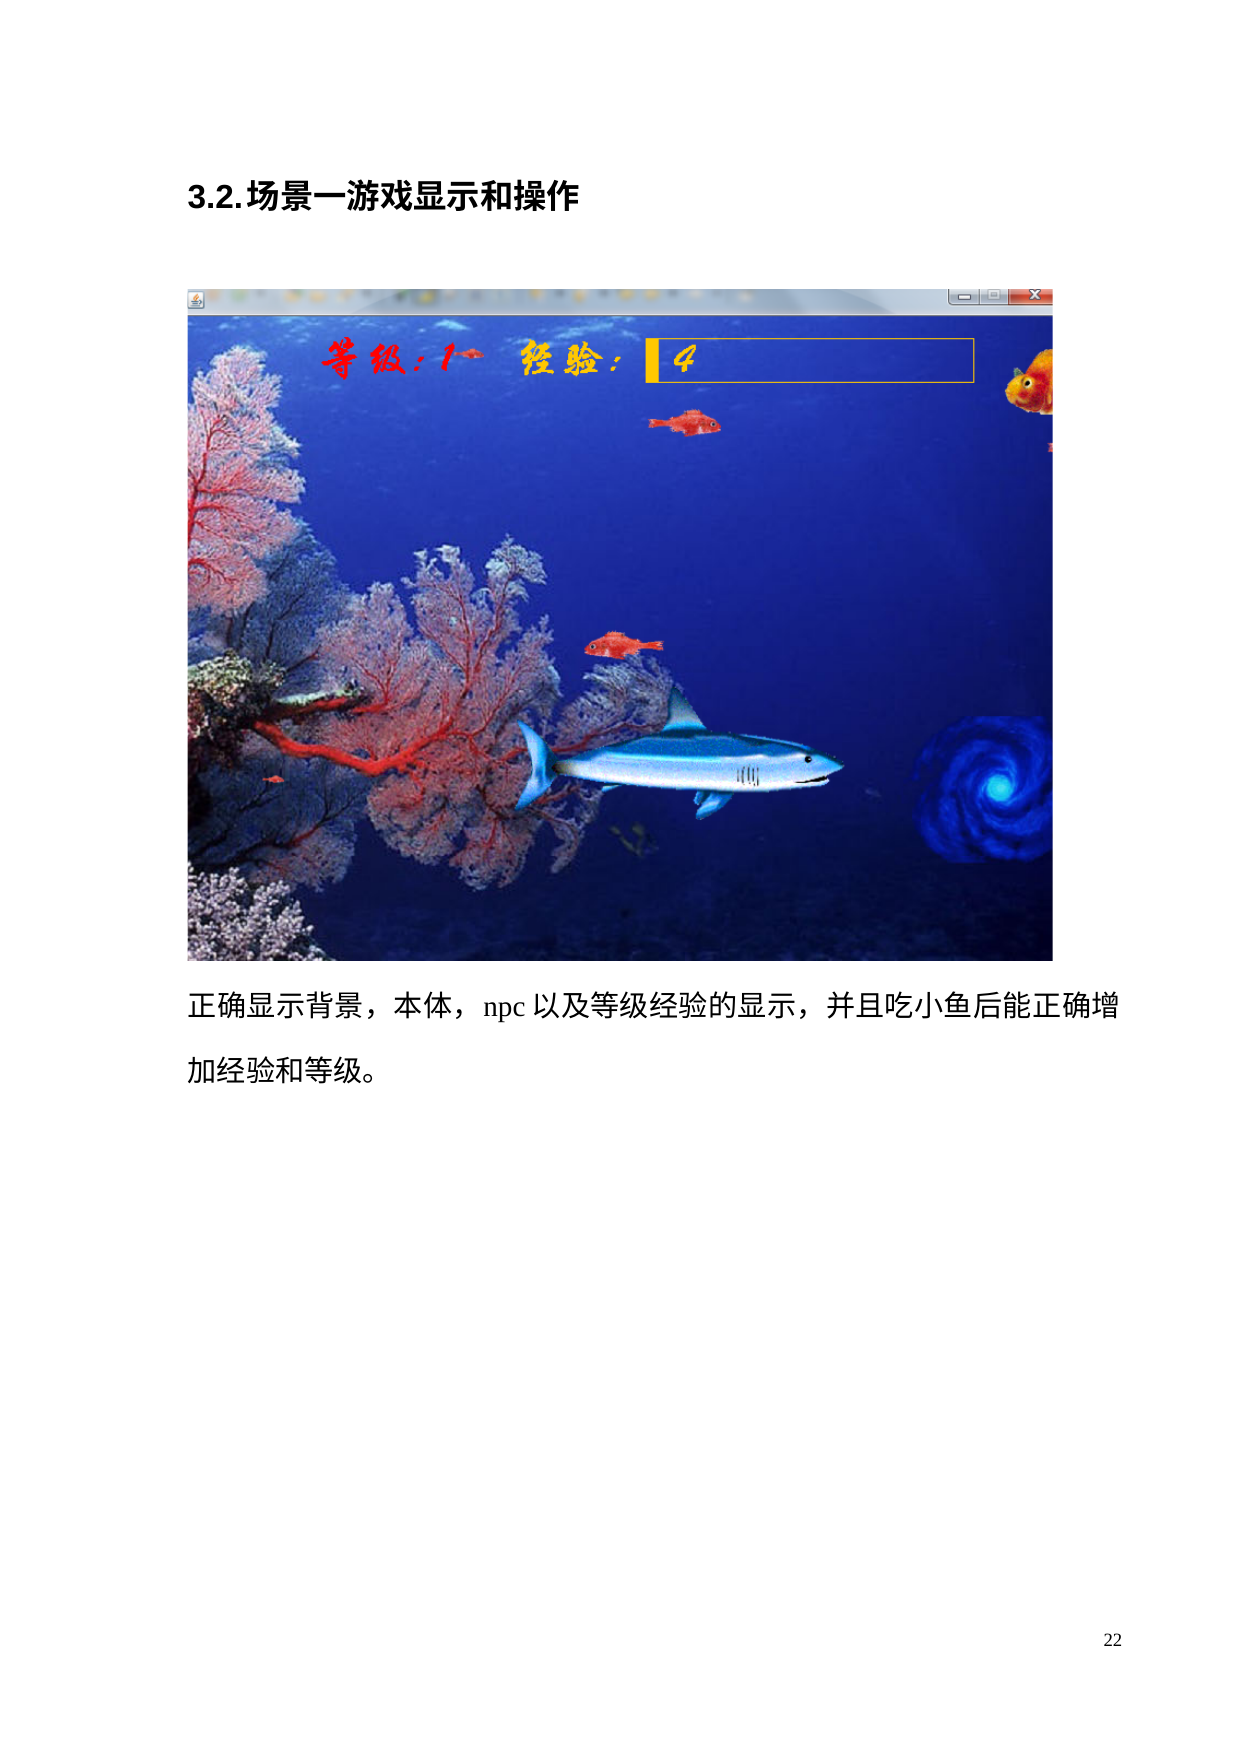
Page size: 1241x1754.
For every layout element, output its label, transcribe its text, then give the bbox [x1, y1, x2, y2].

picture [187, 289, 1053, 961]
text 正确显示背景，本体，npc以及等级经验的显示，并且吃小鱼后能正确增加经验和等级。 [187, 972, 1122, 1102]
subtitle 场景一游戏显示和操作 [187, 162, 1122, 227]
